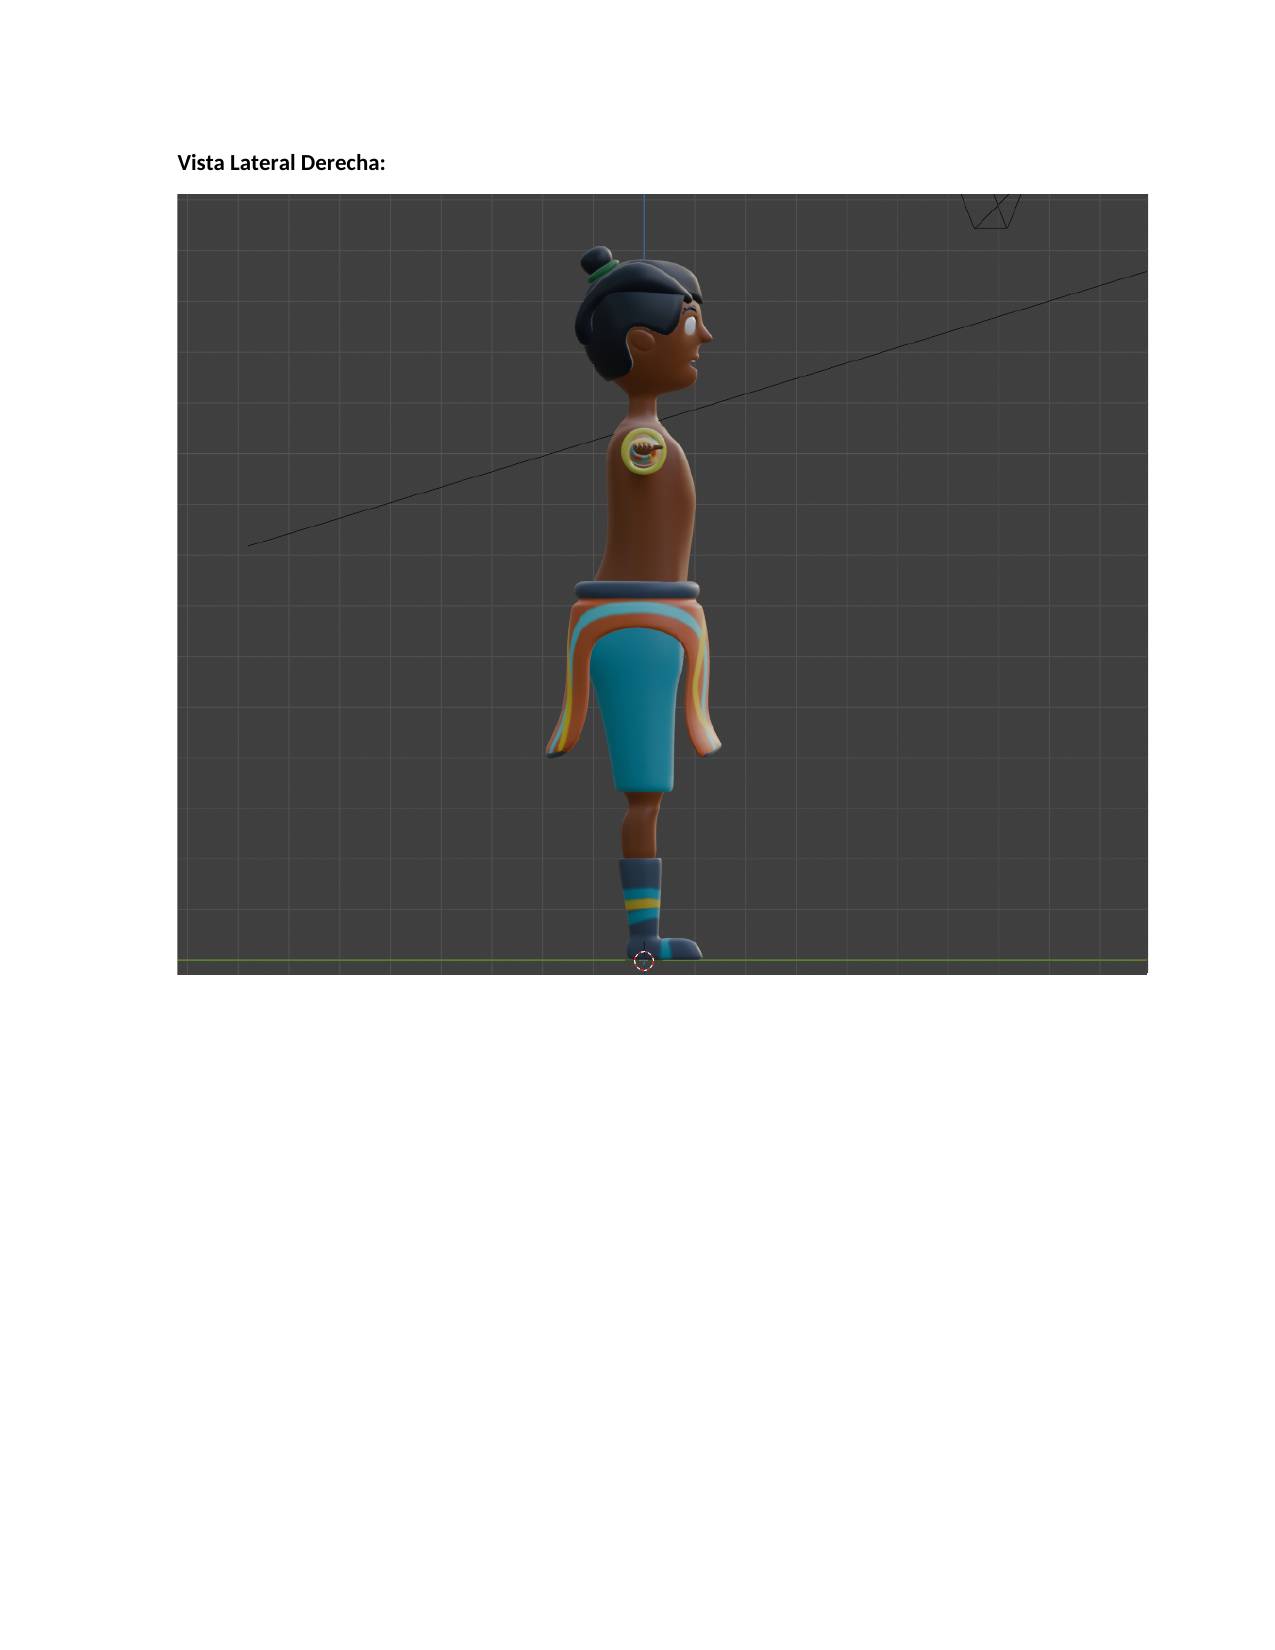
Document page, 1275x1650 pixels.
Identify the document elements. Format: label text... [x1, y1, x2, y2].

text Vista Lateral Derecha: [177, 148, 1098, 176]
picture [177, 194, 1149, 975]
